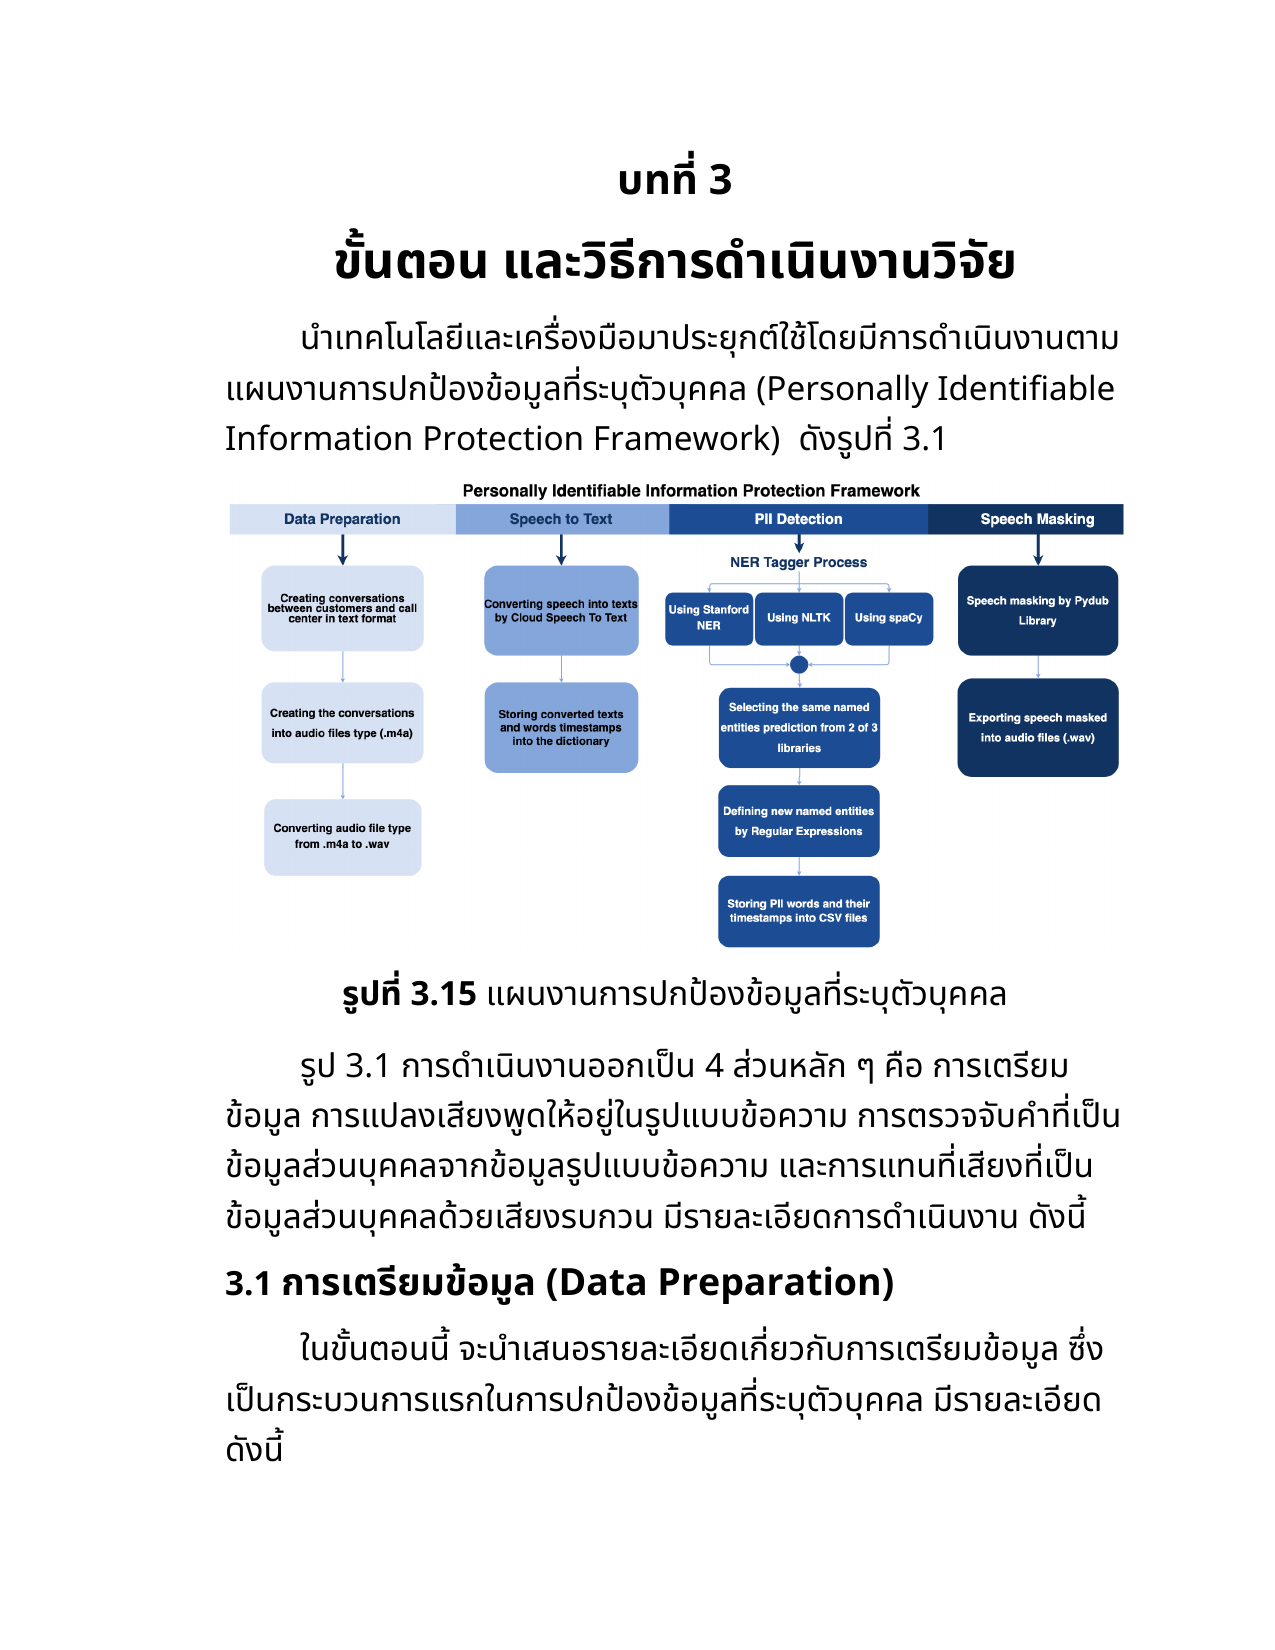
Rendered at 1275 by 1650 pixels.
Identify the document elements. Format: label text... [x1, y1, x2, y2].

text ในขั้นตอนนี้ จะนำเสนอรายละเอียดเกี่ยวกับการเตรียมข้อมูล ซึ่งเป็นกระบวนการแรกในการปกป้องข้อมูลที่ระบุตัวบุคคล มีรายละเอียด ดังนี้ [225, 1325, 1125, 1476]
text นำเทคโนโลยีและเครื่องมือมาประยุกต์ใช้โดยมีการดำเนินงานตามแผนงานการปกป้องข้อมูลที่ระบุตัวบุคคล (Personally Identifiable Information Protection Framework) ดังรูปที่ 3.1 [225, 314, 1125, 466]
picture [225, 478, 1125, 958]
subtitle ขั้นตอน และวิธีการดำเนินงานวิจัย [225, 226, 1125, 301]
subtitle การเตรียมข้อมูล (Data Preparation) [225, 1256, 1125, 1313]
text รูป 3.1 การดำเนินงานออกเป็น 4 ส่วนหลัก ๆ คือ การเตรียมข้อมูล การแปลงเสียงพูดให้อยู่ในรูปแบบข้อความ การตรวจจับคำที่เป็นข้อมูลส่วนบุคคลจากข้อมูลรูปแบบข้อความ และการแทนที่เสียงที่เป็นข้อมูลส่วนบุคคลด้วยเสียงรบกวน มีรายละเอียดการดำเนินงาน ดังนี้ [225, 1041, 1125, 1243]
